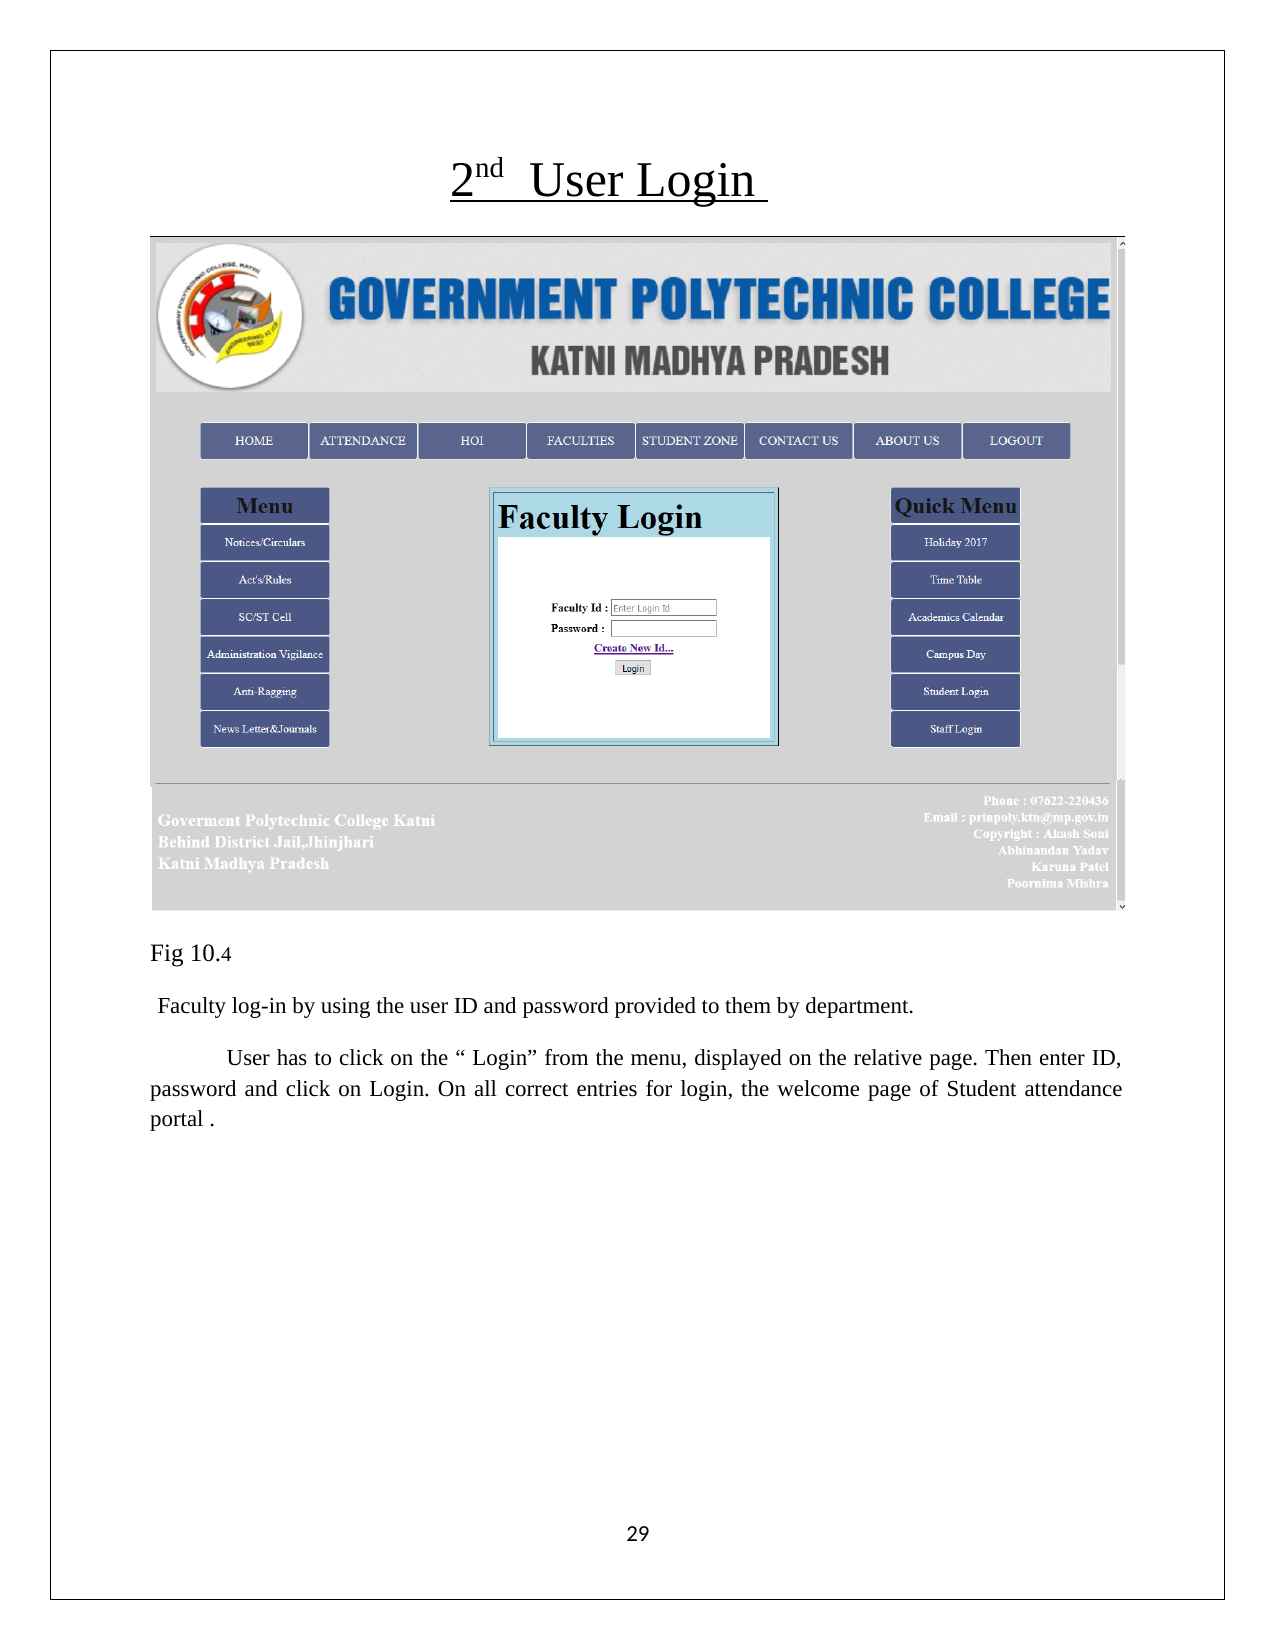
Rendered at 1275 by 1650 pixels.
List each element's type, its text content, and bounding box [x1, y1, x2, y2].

picture [150, 236, 1125, 913]
text Faculty log-in by using the user ID and password provided to them by department. [150, 992, 1125, 1018]
text User has to click on the “ Login” from the menu, displayed on the relative page. Then enter ID, password and click on Login. On all correct entries for login, the welcome page of Student attendance portal . [150, 1044, 1125, 1131]
text Fig 10.4 [150, 938, 1125, 966]
text 2nd User Login [375, 150, 1125, 207]
